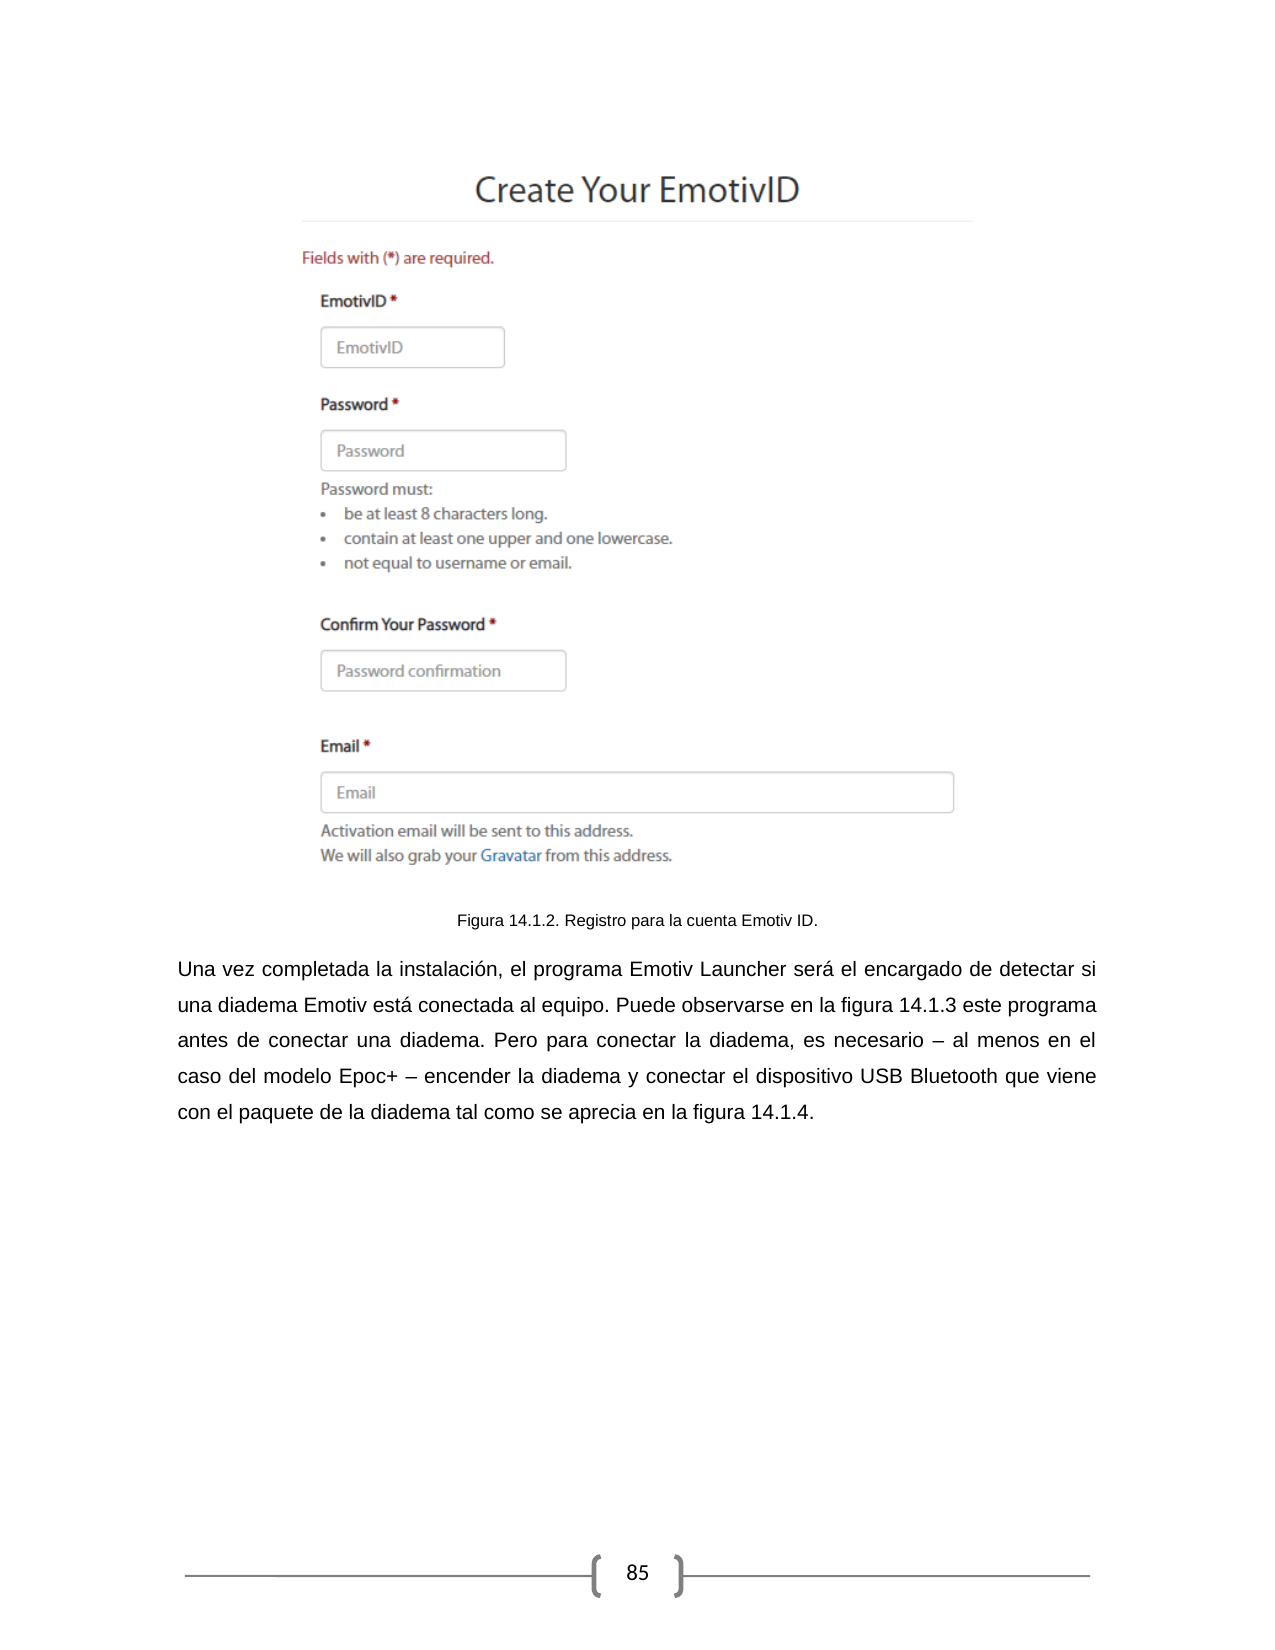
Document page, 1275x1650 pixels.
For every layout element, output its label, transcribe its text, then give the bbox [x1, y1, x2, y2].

picture [281, 147, 994, 881]
text Una vez completada la instalación, el programa Emotiv Launcher será el encargado de detectar si una diadema Emotiv está conectada al equipo. Puede observarse en la figura 14.1.3 este programa antes de conectar una diadema. Pero para conectar la diadema, es necesario – al menos en el caso del modelo Epoc+ – encender la diadema y conectar el dispositivo USB Bluetooth que viene con el paquete de la diadema tal como se aprecia en la figura 14.1.4. [177, 956, 1098, 1124]
text Figura 14.1.2. Registro para la cuenta Emotiv ID. [177, 911, 1098, 930]
